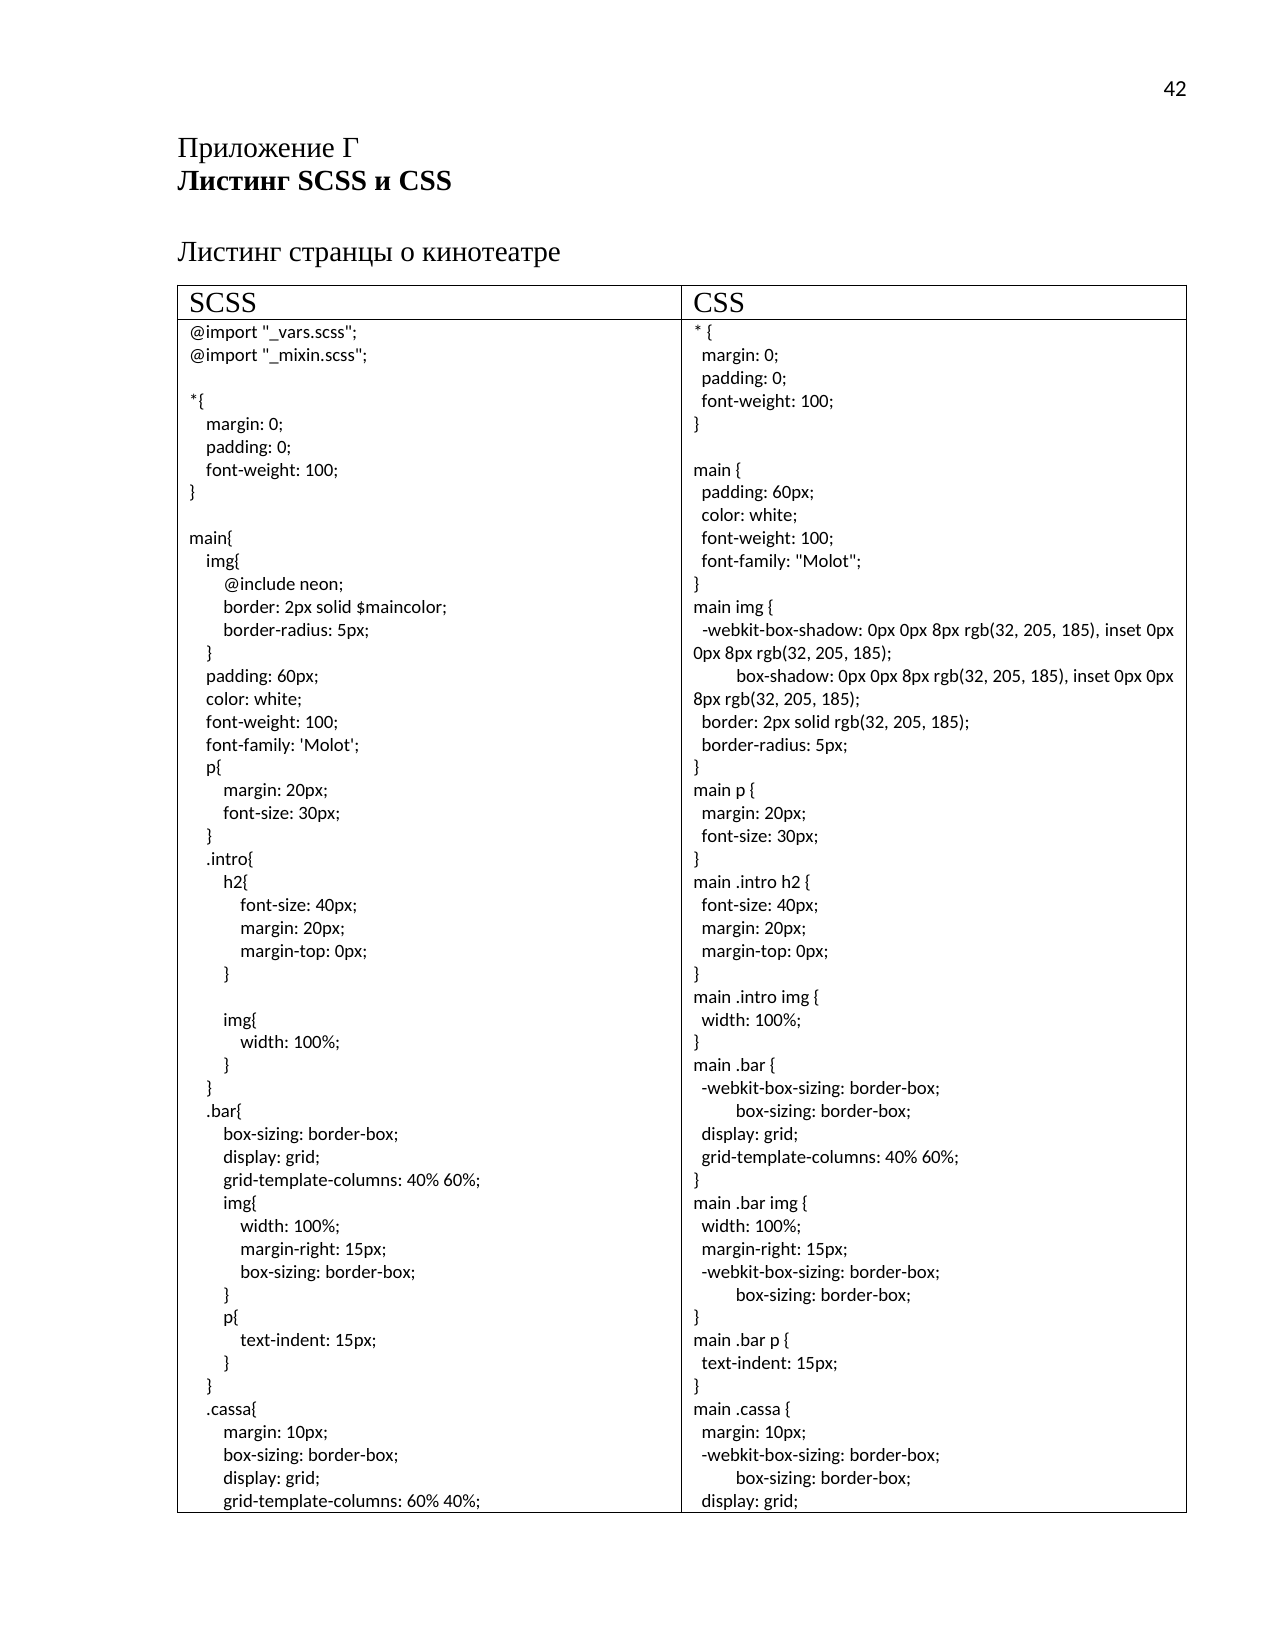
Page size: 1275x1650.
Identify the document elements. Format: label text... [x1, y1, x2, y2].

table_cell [178, 320, 681, 1512]
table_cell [682, 320, 1186, 1512]
table_header SCSS [178, 286, 681, 319]
subtitle Листинг SCSS и CSS [177, 163, 1186, 197]
text Листинг странцы о кинотеатре [177, 234, 1186, 268]
subtitle Приложение Г [177, 130, 1186, 163]
table_header CSS [682, 286, 1186, 319]
